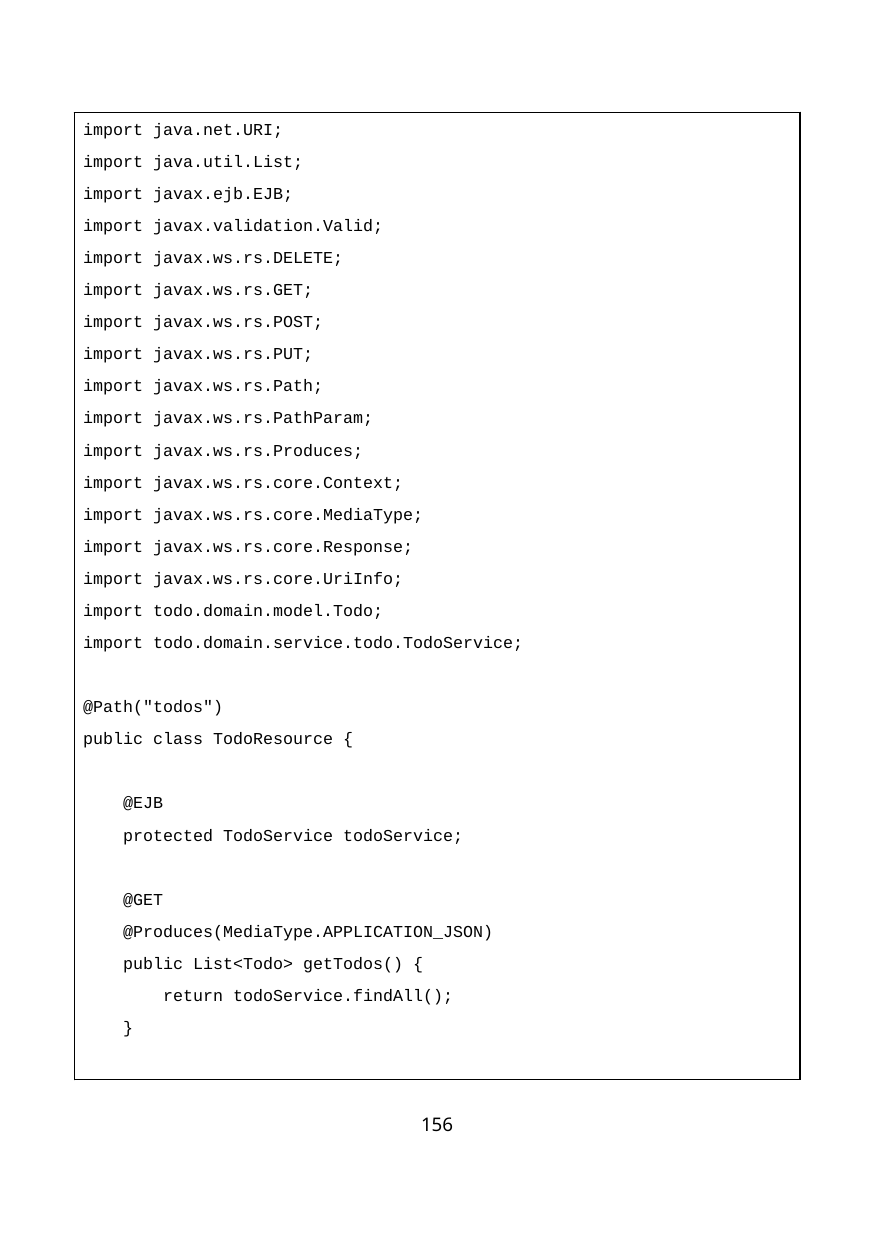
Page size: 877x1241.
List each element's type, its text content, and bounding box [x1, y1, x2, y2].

text protected TodoService todoService; [83, 821, 791, 853]
text import javax.ws.rs.GET; [83, 275, 791, 307]
text import javax.ws.rs.PUT; [83, 339, 791, 371]
text import java.net.URI; [75, 113, 799, 147]
text import javax.ws.rs.core.Response; [83, 532, 791, 564]
text public List<Todo> getTodos() { [83, 949, 791, 981]
text import javax.ws.rs.core.UriInfo; [83, 564, 791, 596]
text import javax.ws.rs.Path; [83, 371, 791, 403]
text import javax.ejb.EJB; [83, 179, 791, 211]
text import java.util.List; [83, 147, 791, 179]
text @Produces(MediaType.APPLICATION_JSON) [83, 917, 791, 949]
text @EJB [83, 788, 791, 821]
text import javax.ws.rs.DELETE; [83, 243, 791, 275]
text import javax.ws.rs.POST; [83, 307, 791, 339]
text import javax.validation.Valid; [83, 211, 791, 243]
text } [83, 1013, 791, 1045]
text import javax.ws.rs.core.Context; [83, 468, 791, 500]
text import javax.ws.rs.PathParam; [83, 403, 791, 436]
text public class TodoResource { [83, 724, 791, 756]
text import todo.domain.service.todo.TodoService; [83, 628, 791, 660]
text @GET [83, 885, 791, 917]
text import todo.domain.model.Todo; [83, 596, 791, 628]
text import javax.ws.rs.Produces; [83, 436, 791, 468]
text return todoService.findAll(); [83, 981, 791, 1013]
text @Path("todos") [83, 692, 791, 724]
text import javax.ws.rs.core.MediaType; [83, 500, 791, 532]
